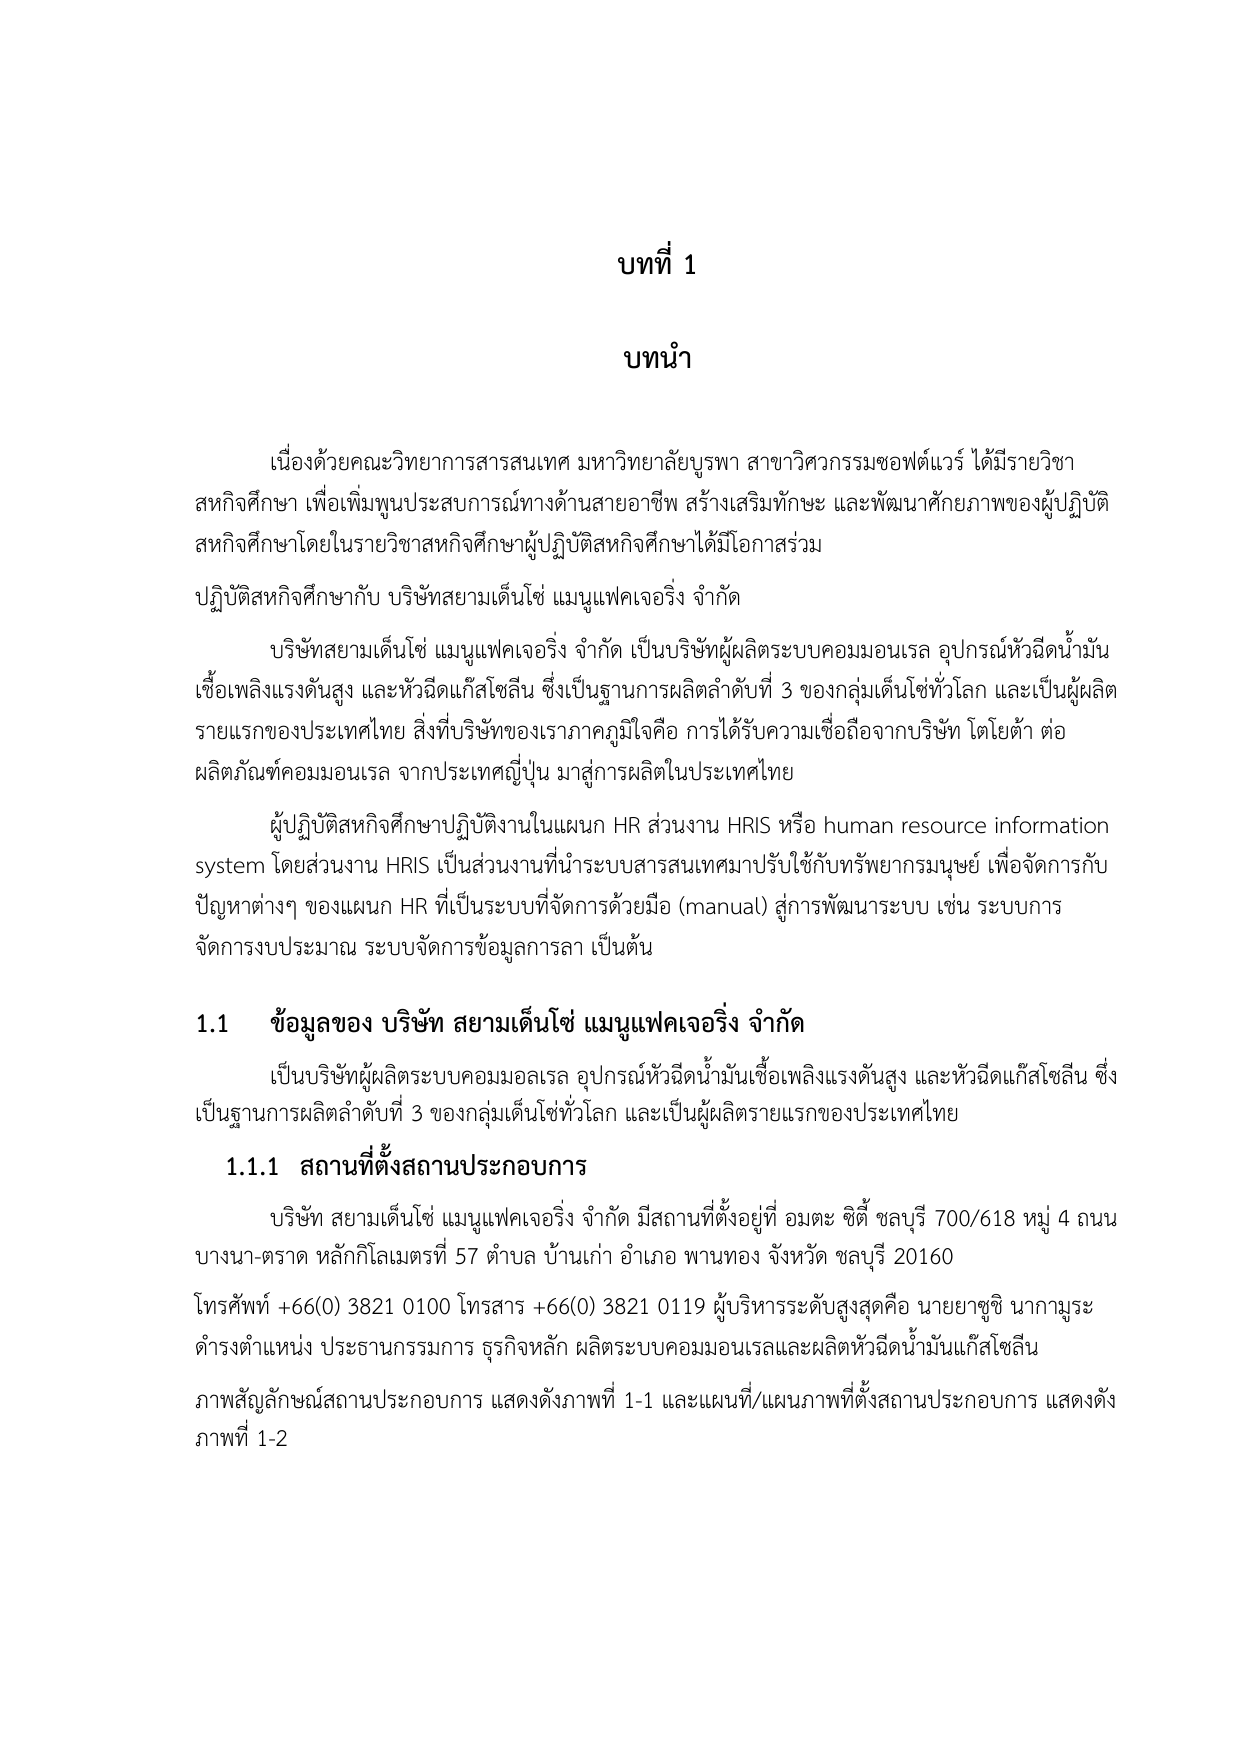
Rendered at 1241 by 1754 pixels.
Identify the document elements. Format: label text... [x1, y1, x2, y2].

subtitle ข้อมูลของ บริษัท สยามเด็นโซ่ แมนูแฟคเจอริ่ง จำกัด [195, 1000, 1120, 1042]
text เป็นบริษัทผู้ผลิตระบบคอมมอลเรล อุปกรณ์หัวฉีดน้ำมันเชื้อเพลิงแรงดันสูง และหัวฉีดแก๊สโซลีน ซึ่งเป็นฐานการผลิตลำดับที่ 3 ของกลุ่มเด็นโซ่ทั่วโลก และเป็นผู้ผลิตรายแรกของประเทศไทย [195, 1055, 1120, 1130]
subtitle บทนำ [195, 237, 1120, 379]
text บริษัท สยามเด็นโซ่ แมนูแฟคเจอริ่ง จำกัด มีสถานที่ตั้งอยู่ที่ อมตะ ซิตี้ ชลบุรี 700/618 หมู่ 4 ถนน บางนา-ตราด หลักกิโลเมตรที่ 57 ตำบล บ้านเก่า อำเภอ พานทอง จังหวัด ชลบุรี 20160 [195, 1197, 1120, 1273]
text เนื่องด้วยคณะวิทยาการสารสนเทศ มหาวิทยาลัยบูรพา สาขาวิศวกรรมซอฟต์แวร์ ได้มีรายวิชา สหกิจศึกษา เพื่อเพิ่มพูนประสบการณ์ทางด้านสายอาชีพ สร้างเสริมทักษะ และพัฒนาศักยภาพของผู้ปฏิบัติสหกิจศึกษาโดยในรายวิชาสหกิจศึกษาผู้ปฏิบัติสหกิจศึกษาได้มีโอกาสร่วม [195, 441, 1120, 560]
text บริษัทสยามเด็นโซ่ แมนูแฟคเจอริ่ง จำกัด เป็นบริษัทผู้ผลิตระบบคอมมอนเรล อุปกรณ์หัวฉีดน้ำมันเชื้อเพลิงแรงดันสูง และหัวฉีดแก๊สโซลีน ซึ่งเป็นฐานการผลิตลำดับที่ 3 ของกลุ่มเด็นโซ่ทั่วโลก และเป็นผู้ผลิตรายแรกของประเทศไทย สิ่งที่บริษัทของเราภาคภูมิใจคือ การได้รับความเชื่อถือจากบริษัท โตโยต้า ต่อผลิตภัณฑ์คอมมอนเรล จากประเทศญี่ปุ่น มาสู่การผลิตในประเทศไทย [195, 629, 1120, 788]
text โทรศัพท์ +66(0) 3821 0100 โทรสาร +66(0) 3821 0119 ผู้บริหารระดับสูงสุดคือ นายยาซูชิ นากามูระ ดำรงตำแหน่ง ประธานกรรมการ ธุรกิจหลัก ผลิตระบบคอมมอนเรลและผลิตหัวฉีดน้ำมันแก๊สโซลีน [195, 1285, 1120, 1364]
subtitle สถานที่ตั้งสถานประกอบการ [224, 1143, 1120, 1185]
text ผู้ปฏิบัติสหกิจศึกษาปฏิบัติงานในแผนก HR ส่วนงาน HRIS หรือ human resource information system โดยส่วนงาน HRIS เป็นส่วนงานที่นำระบบสารสนเทศมาปรับใช้กับทรัพยากรมนุษย์ เพื่อจัดการกับปัญหาต่างๆ ของแผนก HR ที่เป็นระบบที่จัดการด้วยมือ (manual) สู่การพัฒนาระบบ เช่น ระบบการจัดการงบประมาณ ระบบจัดการข้อมูลการลา เป็นต้น [195, 804, 1120, 963]
text ภาพสัญลักษณ์สถานประกอบการ แสดงดังภาพที่ 1-1 และแผนที่/แผนภาพที่ตั้งสถานประกอบการ แสดงดังภาพที่ 1-2 [195, 1379, 1120, 1454]
text ปฏิบัติสหกิจศึกษากับ บริษัทสยามเด็นโซ่ แมนูแฟคเจอริ่ง จำกัด [195, 576, 1120, 613]
